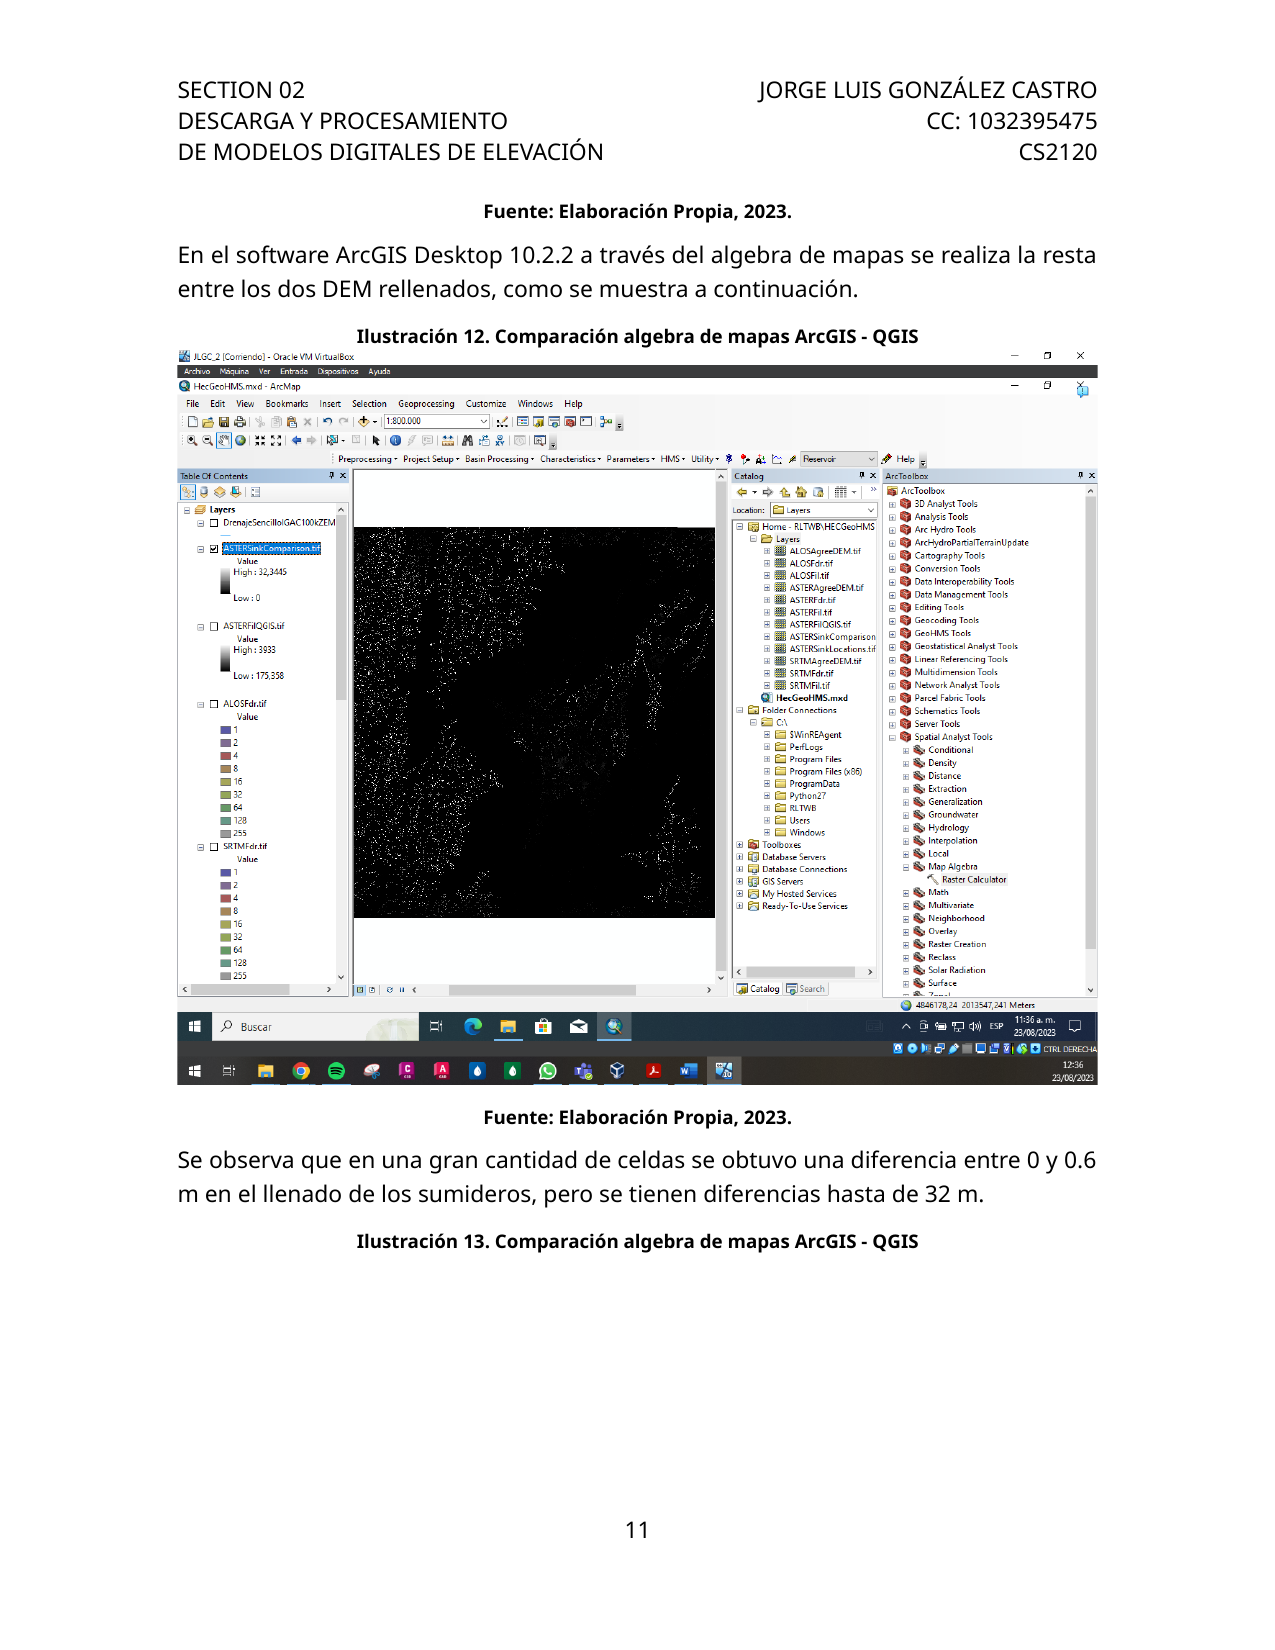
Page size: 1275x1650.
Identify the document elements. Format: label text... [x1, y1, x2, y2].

text En el software ArcGIS Desktop 10.2.2 a través del algebra de mapas se realiza la resta entre los dos DEM rellenados, como se muestra a continuación. [177, 239, 1098, 304]
text Fuente: Elaboración Propia, 2023. [177, 1104, 1098, 1129]
picture [177, 348, 1098, 1085]
text Fuente: Elaboración Propia, 2023. [177, 199, 1098, 224]
text Ilustración 12. Comparación algebra de mapas ArcGIS - QGIS [177, 323, 1098, 348]
text Ilustración 13. Comparación algebra de mapas ArcGIS - QGIS [177, 1228, 1098, 1254]
text Se observa que en una gran cantidad de celdas se obtuvo una diferencia entre 0 y 0.6 m en el llenado de los sumideros, pero se tienen diferencias hasta de 32 m. [177, 1144, 1098, 1209]
